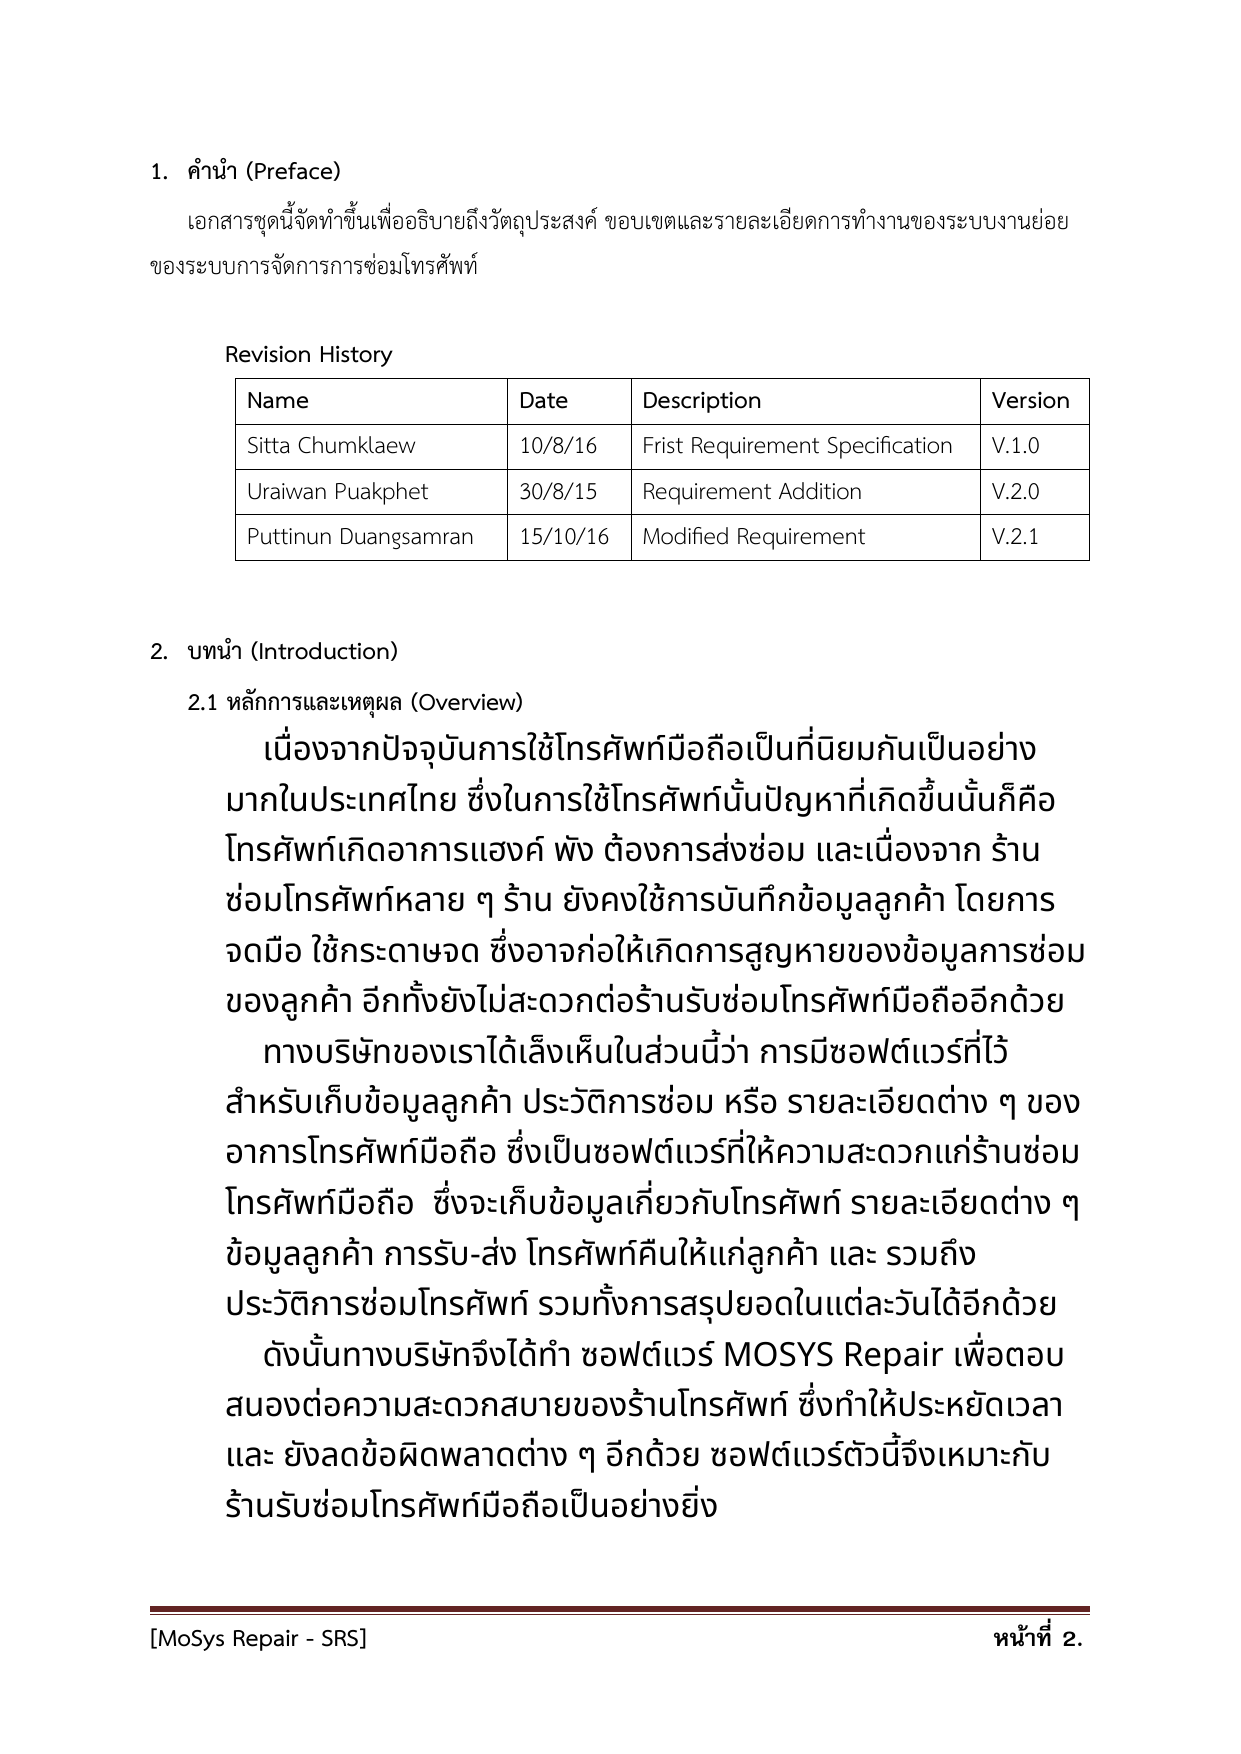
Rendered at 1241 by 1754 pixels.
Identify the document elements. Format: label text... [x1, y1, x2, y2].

text เอกสารชุดนี้จัดทำขึ้นเพื่ออธิบายถึงวัตถุประสงค์ ขอบเขตและรายละเอียดการทำงานของระบบงานย่อยของระบบการจัดการการซ่อมโทรศัพท์ [150, 201, 1090, 289]
table_cell Uraiwan Puakphet [236, 470, 507, 514]
list หลักการและเหตุผล (Overview) [187, 681, 1090, 725]
subtitle คำนำ (Preface) [150, 150, 1090, 194]
table_cell Frist Requirement Specification [632, 425, 980, 469]
table_cell 30/8/15 [508, 470, 631, 514]
text Revision History [187, 334, 1090, 378]
table_cell 10/8/16 [508, 425, 631, 469]
subtitle บทนำ (Introduction) [150, 630, 1090, 674]
table_cell V.1.0 [981, 425, 1089, 469]
table_header Description [632, 379, 980, 423]
table_cell Requirement Addition [632, 470, 980, 514]
table_cell Puttinun Duangsamran [236, 515, 507, 560]
text เนื่องจากปัจจุบันการใช้โทรศัพท์มือถือเป็นที่นิยมกันเป็นอย่างมากในประเทศไทย ซึ่งในการใช้โทรศัพท์นั้นปัญหาที่เกิดขึ้นนั้นก็คือ โทรศัพท์เกิดอาการแฮงค์ พัง ต้องการส่งซ่อม และเนื่องจาก ร้านซ่อมโทรศัพท์หลาย ๆ ร้าน ยังคงใช้การบันทึกข้อมูลลูกค้า โดยการจดมือ ใช้กระดาษจด ซึ่งอาจก่อให้เกิดการสูญหายของข้อมูลการซ่อมของลูกค้า อีกทั้งยังไม่สะดวกต่อร้านรับซ่อมโทรศัพท์มือถืออีกด้วย [225, 725, 1090, 1028]
table_cell V.2.0 [981, 470, 1089, 514]
table_header Version [981, 379, 1089, 423]
table_header Name [236, 379, 507, 423]
text ทางบริษัทของเราได้เล็งเห็นในส่วนนี้ว่า การมีซอฟต์แวร์ที่ไว้สำหรับเก็บข้อมูลลูกค้า ประวัติการซ่อม หรือ รายละเอียดต่าง ๆ ของอาการโทรศัพท์มือถือ ซึ่งเป็นซอฟต์แวร์ที่ให้ความสะดวกแก่ร้านซ่อมโทรศัพท์มือถือ ซึ่งจะเก็บข้อมูลเกี่ยวกับโทรศัพท์ รายละเอียดต่าง ๆ ข้อมูลลูกค้า การรับ-ส่ง โทรศัพท์คืนให้แก่ลูกค้า และ รวมถึงประวัติการซ่อมโทรศัพท์ รวมทั้งการสรุปยอดในแต่ละวันได้อีกด้วย [225, 1028, 1090, 1330]
table_cell 15/10/16 [508, 515, 631, 560]
text ดังนั้นทางบริษัทจึงได้ทำ ซอฟต์แวร์ MOSYS Repair เพื่อตอบสนองต่อความสะดวกสบายของร้านโทรศัพท์ ซึ่งทำให้ประหยัดเวลา และ ยังลดข้อผิดพลาดต่าง ๆ อีกด้วย ซอฟต์แวร์ตัวนี้จึงเหมาะกับร้านรับซ่อมโทรศัพท์มือถือเป็นอย่างยิ่ง [225, 1330, 1090, 1532]
table_header Date [508, 379, 631, 423]
table_cell Modified Requirement [632, 515, 980, 560]
table_cell V.2.1 [981, 515, 1089, 560]
table_cell Sitta Chumklaew [236, 425, 507, 469]
